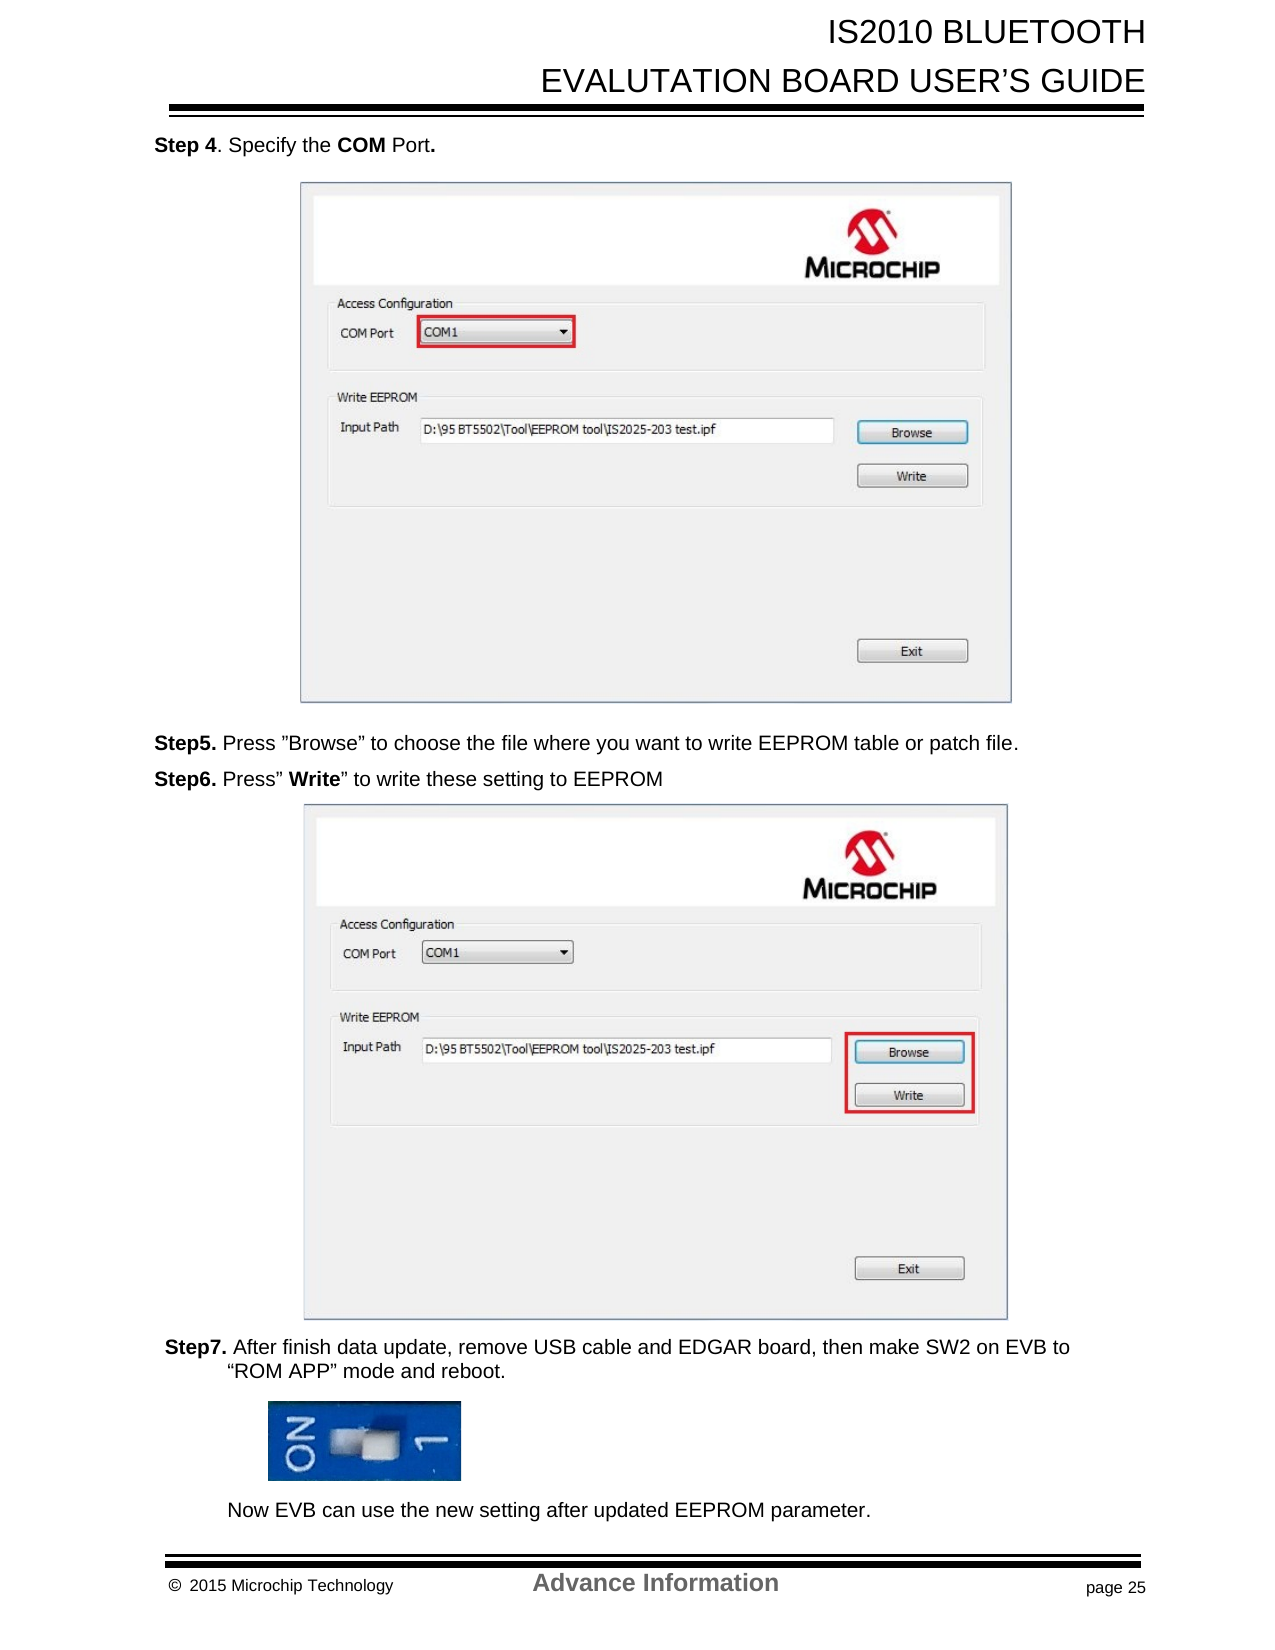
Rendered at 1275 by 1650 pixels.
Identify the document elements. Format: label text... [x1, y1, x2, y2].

text Step6. Press” Write” to write these setting to EEPROM [154, 767, 1158, 791]
text Step 4. Specify the COM Port. [154, 133, 1158, 157]
picture [303, 803, 1009, 1321]
picture [267, 1401, 461, 1480]
text Now EVB can use the new setting after updated EEPROM parameter. [154, 1498, 1158, 1522]
text Step7. After finish data update, remove USB cable and EDGAR board, then make SW2 on EVB to [154, 1335, 1158, 1359]
text “ROM APP” mode and reboot. [154, 1359, 1158, 1383]
text Step5. Press ”Browse” to choose the file where you want to write EEPROM table or patch file. [154, 730, 1158, 754]
picture [300, 181, 1013, 704]
